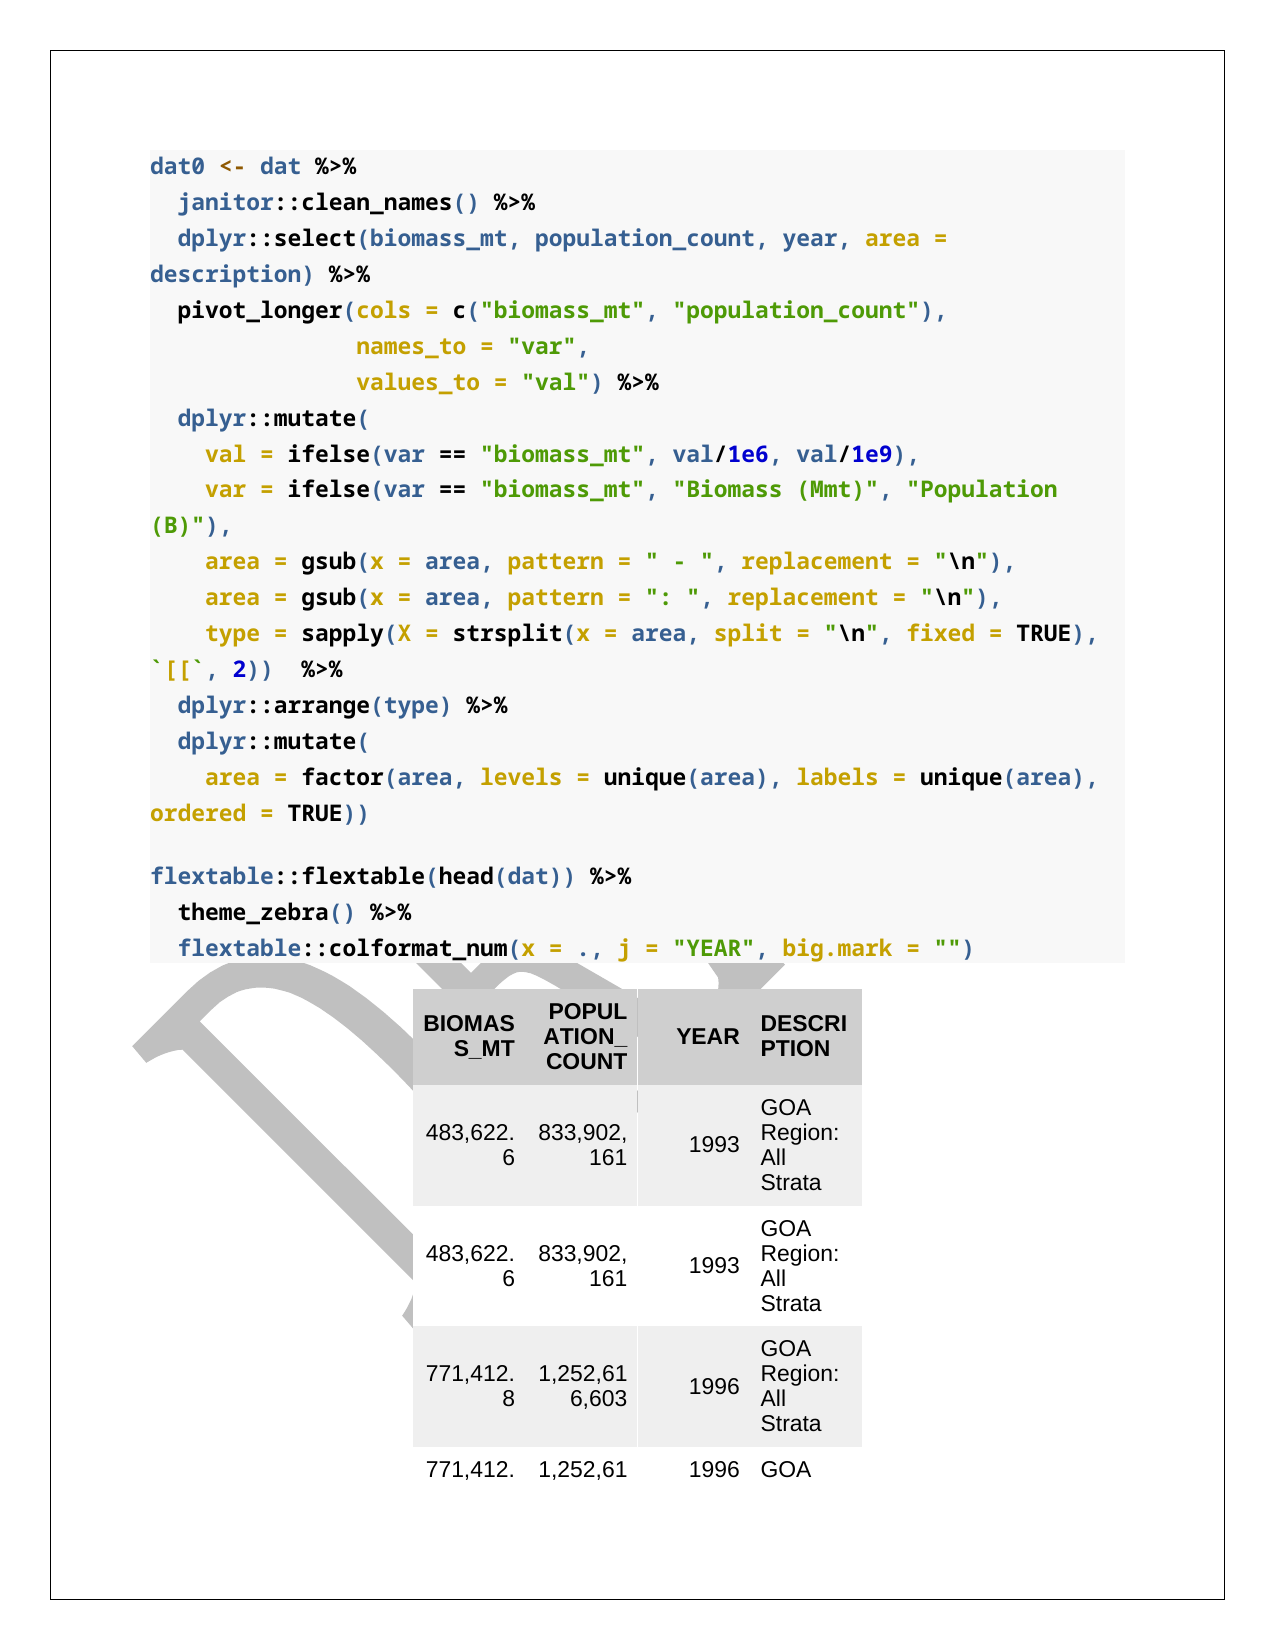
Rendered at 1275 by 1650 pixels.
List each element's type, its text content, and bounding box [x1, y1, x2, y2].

table_cell GOA Region: All Strata [750, 1206, 862, 1326]
table_cell 771,412.8 [413, 1447, 525, 1493]
table_cell 1993 [638, 1206, 750, 1326]
table_cell 1,252,616,603 [525, 1447, 637, 1493]
table_cell 833,902,161 [525, 1206, 637, 1326]
table_cell 771,412.8 [413, 1326, 525, 1447]
table_cell 483,622.6 [413, 1085, 525, 1206]
table_cell 1993 [638, 1085, 750, 1206]
table_cell GOA Region: All Strata [750, 1085, 862, 1206]
table_cell GOA Region: All Strata [750, 1326, 862, 1447]
table_cell 1996 [638, 1326, 750, 1447]
table_cell 483,622.6 [413, 1206, 525, 1326]
text dat0 <- dat %>% janitor::clean_names() %>% dplyr::select(biomass_mt, population_count, year, area = description) %>% pivot_longer(cols = c("biomass_mt", "population_count"), names_to = "var", values_to = "val") %>% dplyr::mutate( val = ifelse(var == "biomass_mt", val/1e6, val/1e9), var = ifelse(var == "biomass_mt", "Biomass (Mmt)", "Population (B)"), area = gsub(x = area, pattern = " - ", replacement = "\n"), area = gsub(x = area, pattern = ": ", replacement = "\n"), type = sapply(X = strsplit(x = area, split = "\n", fixed = TRUE), `[[`, 2)) %>% dplyr::arrange(type) %>% dplyr::mutate( area = factor(area, levels = unique(area), labels = unique(area), ordered = TRUE)) flextable::flextable(head(dat)) %>% theme_zebra() %>% flextable::colformat_num(x = ., j = "YEAR", big.mark = "") [150, 150, 1125, 963]
table_cell 1,252,616,603 [525, 1326, 637, 1447]
table_cell GOA Region: All Strata [750, 1447, 862, 1493]
table_header DESCRIPTION [750, 989, 862, 1085]
table_header BIOMASS_MT [413, 989, 525, 1085]
table_cell 833,902,161 [525, 1085, 637, 1206]
table_header POPULATION_COUNT [525, 989, 637, 1085]
table_cell 1996 [638, 1447, 750, 1493]
table_header YEAR [638, 989, 750, 1085]
